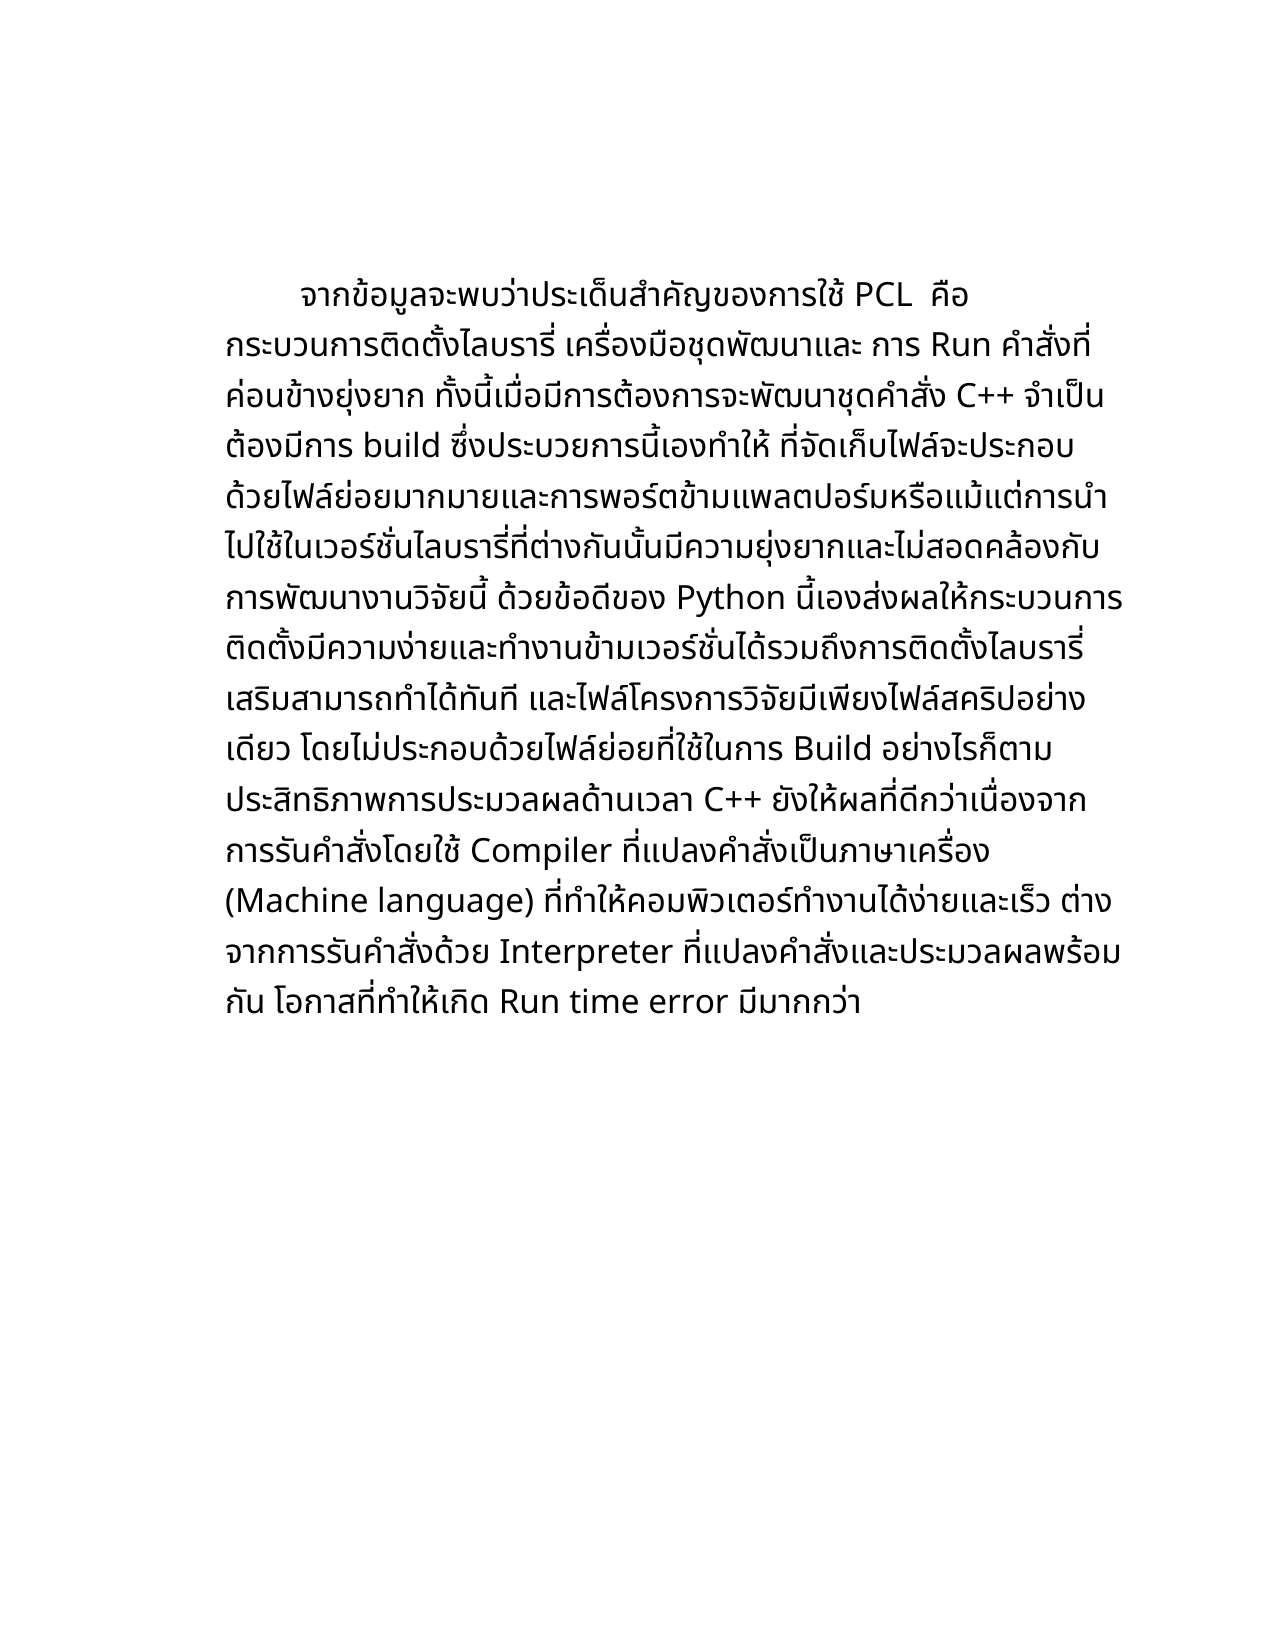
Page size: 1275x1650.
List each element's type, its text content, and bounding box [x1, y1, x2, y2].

text จากข้อมูลจะพบว่าประเด็นสำคัญของการใช้ PCL คือ กระบวนการติดตั้งไลบรารี่ เครื่องมือชุดพัฒนาและ การ Run คำสั่งที่ค่อนข้างยุ่งยาก ทั้งนี้เมื่อมีการต้องการจะพัฒนาชุดคำสั่ง C++ จำเป็นต้องมีการ build ซึ่งประบวยการนี้เองทำให้ ที่จัดเก็บไฟล์จะประกอบด้วยไฟล์ย่อยมากมายและการพอร์ตข้ามแพลตปอร์มหรือแม้แต่การนำไปใช้ในเวอร์ชั่นไลบรารี่ที่ต่างกันนั้นมีความยุ่งยากและไม่สอดคล้องกับการพัฒนางานวิจัยนี้ ด้วยข้อดีของ Python นี้เองส่งผลให้กระบวนการติดตั้งมีความง่ายและทำงานข้ามเวอร์ชั่นได้รวมถึงการติดตั้งไลบรารี่เสริมสามารถทำได้ทันที และไฟล์โครงการวิจัยมีเพียงไฟล์สคริปอย่างเดียว โดยไม่ประกอบด้วยไฟล์ย่อยที่ใช้ในการ Build อย่างไรก็ตาม ประสิทธิภาพการประมวลผลด้านเวลา C++ ยังให้ผลที่ดีกว่าเนื่องจากการรันคำสั่งโดยใช้ Compiler ที่แปลงคำสั่งเป็นภาษาเครื่อง (Machine language) ที่ทำให้คอมพิวเตอร์ทำงานได้ง่ายและเร็ว ต่างจากการรันคำสั่งด้วย Interpreter ที่แปลงคำสั่งและประมวลผลพร้อมกัน โอกาสที่ทำให้เกิด Run time error มีมากกว่า [225, 270, 1125, 1029]
